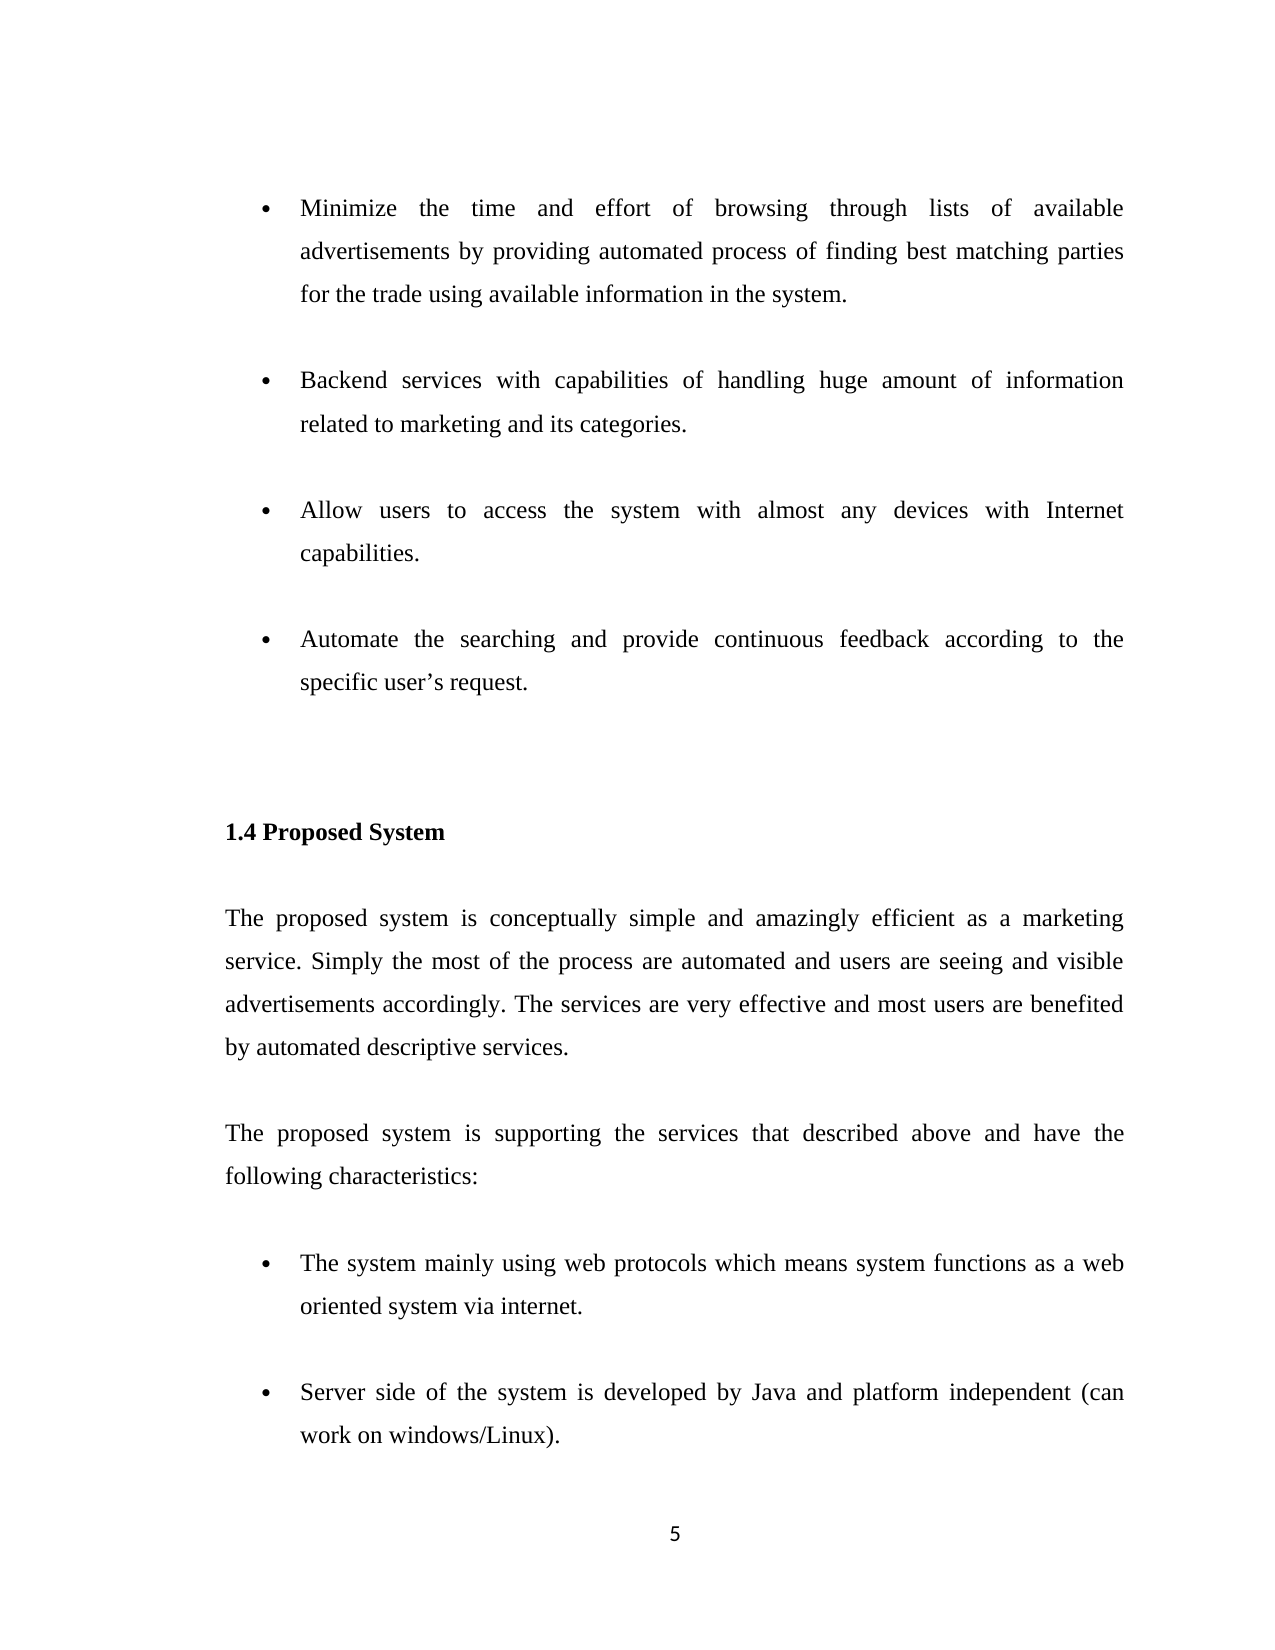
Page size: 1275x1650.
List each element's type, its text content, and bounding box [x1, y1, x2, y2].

list Server side of the system is developed by Java and platform independent (can work on windows/Linux). [262, 1377, 1125, 1449]
text The proposed system is conceptually simple and amazingly efficient as a marketing service. Simply the most of the process are automated and users are seeing and visible advertisements accordingly. The services are very effective and most users are benefited by automated descriptive services. [225, 903, 1125, 1061]
list Backend services with capabilities of handling huge amount of information related to marketing and its categories. [262, 366, 1125, 437]
list Minimize the time and effort of browsing through lists of available advertisements by providing automated process of finding best matching parties for the trade using available information in the system. [262, 193, 1125, 308]
list The system mainly using web protocols which means system functions as a web oriented system via internet. [262, 1248, 1125, 1319]
subtitle Proposed System [225, 817, 1125, 845]
list Automate the searching and provide continuous feedback according to the specific user’s request. [262, 624, 1125, 696]
text The proposed system is supporting the services that described above and have the following characteristics: [225, 1118, 1125, 1190]
list Allow users to access the system with almost any devices with Internet capabilities. [262, 495, 1125, 567]
